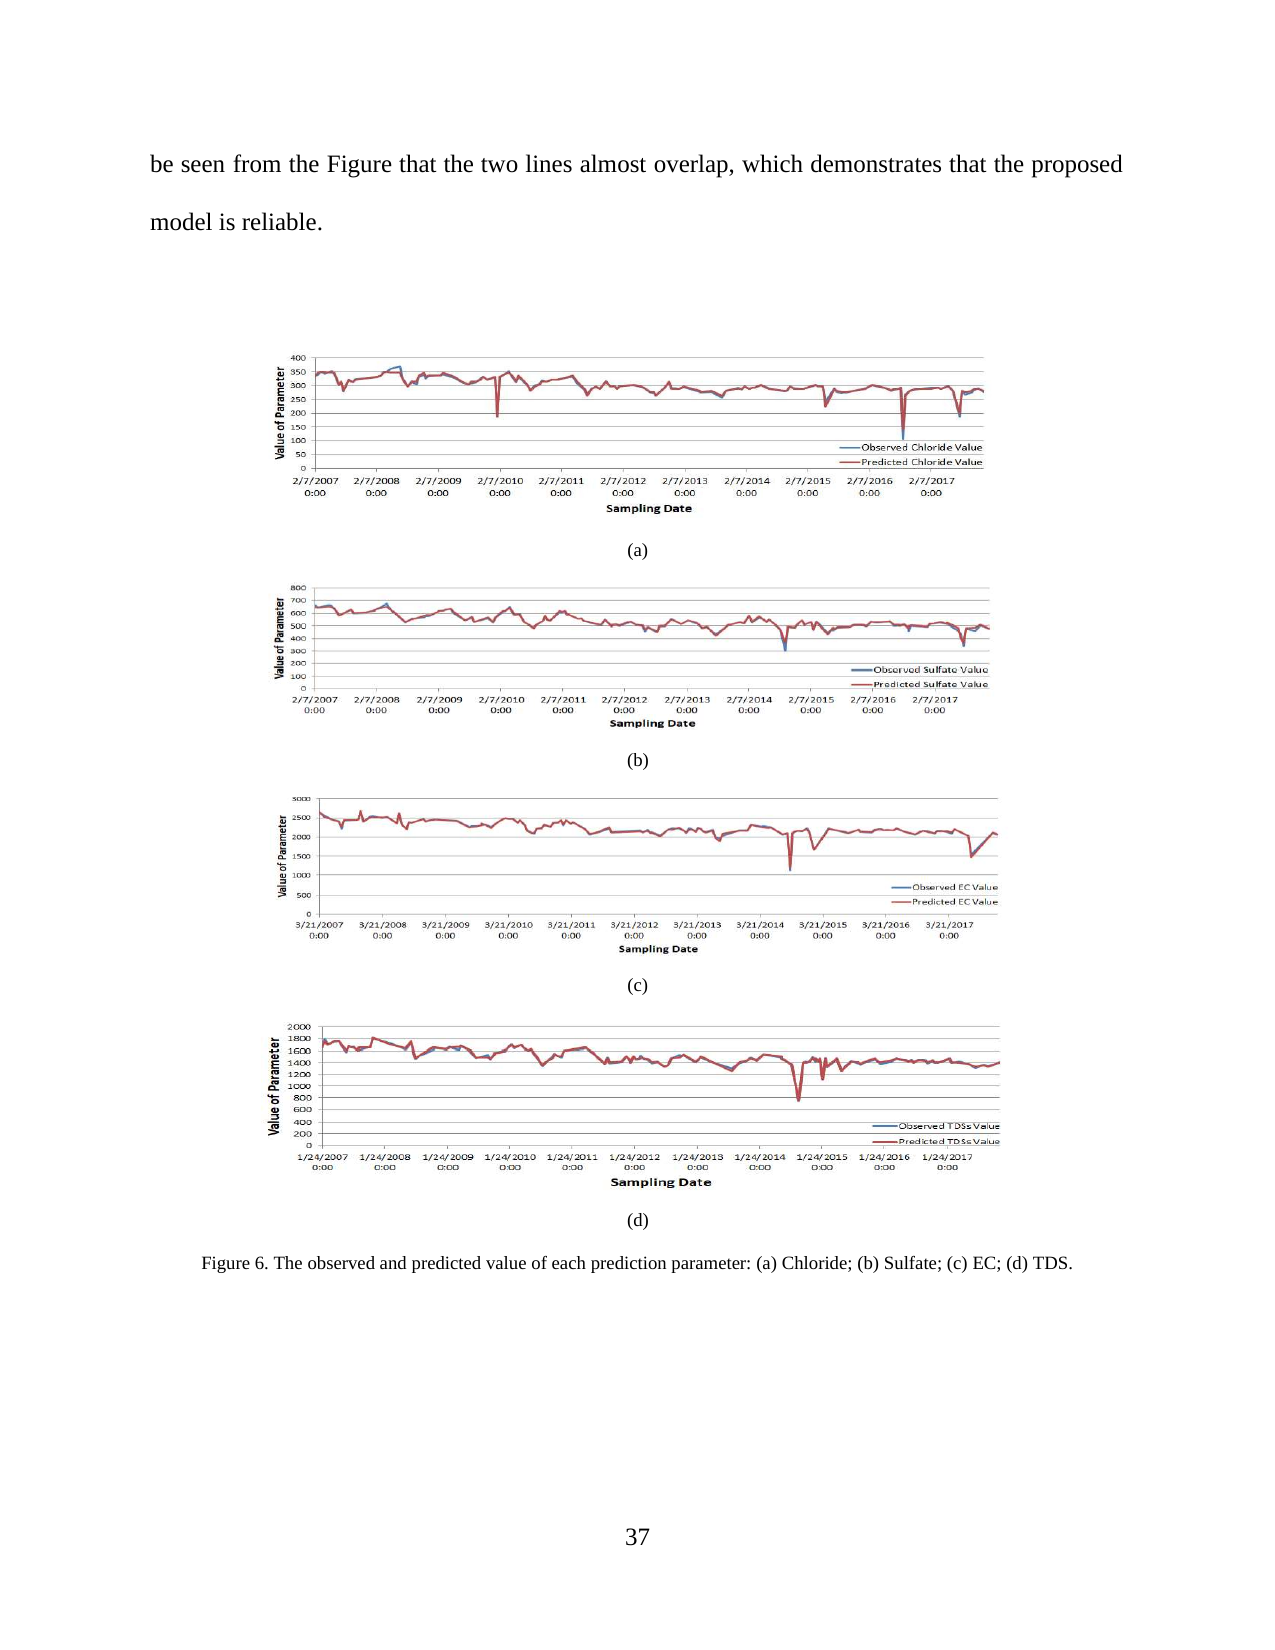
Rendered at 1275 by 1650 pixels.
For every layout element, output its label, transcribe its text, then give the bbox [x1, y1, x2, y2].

picture [260, 1017, 1012, 1191]
text (c) [410, 957, 865, 996]
picture [268, 351, 992, 518]
picture [268, 582, 1003, 730]
text (a) [410, 518, 865, 560]
text (d) [410, 1209, 865, 1231]
text (b) [410, 730, 865, 770]
text Figure 6. The observed and predicted value of each prediction parameter: (a) Chloride; (b) Sulfate; (c) EC; (d) TDS. [137, 1252, 1136, 1273]
text be seen from the Figure that the two lines almost overlap, which demonstrates that the proposed model is reliable. [150, 149, 1125, 235]
picture [269, 792, 1011, 957]
